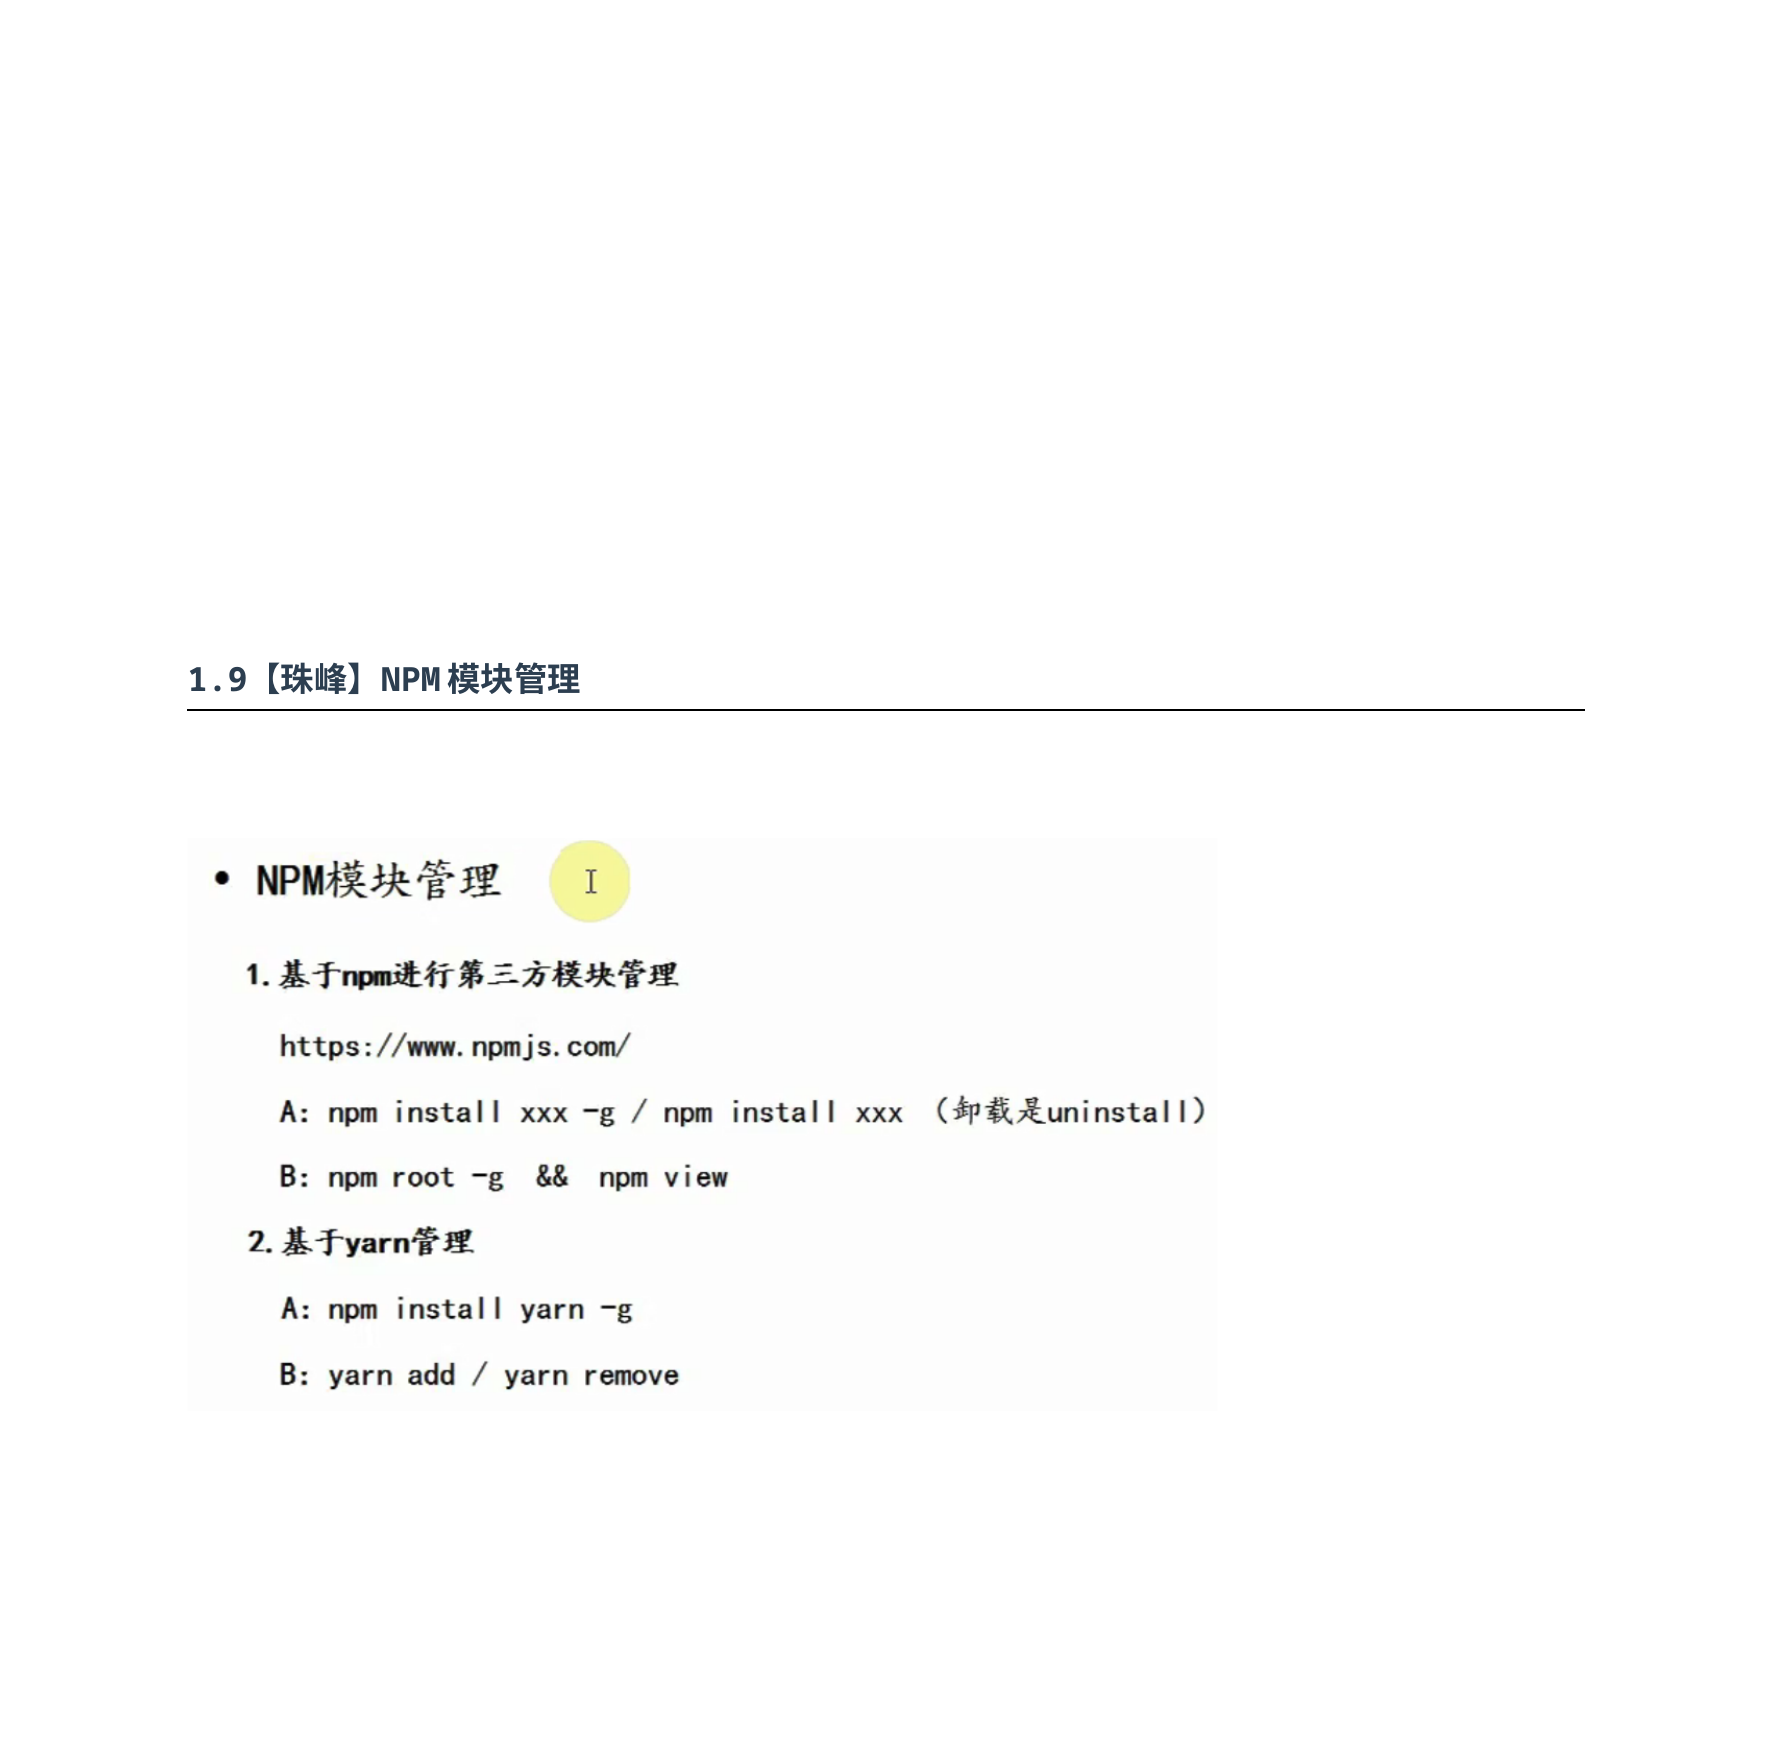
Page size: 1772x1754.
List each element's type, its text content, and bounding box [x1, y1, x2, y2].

text 1.9【珠峰】NPM模块管理 [187, 644, 1585, 709]
picture [187, 838, 1218, 1411]
